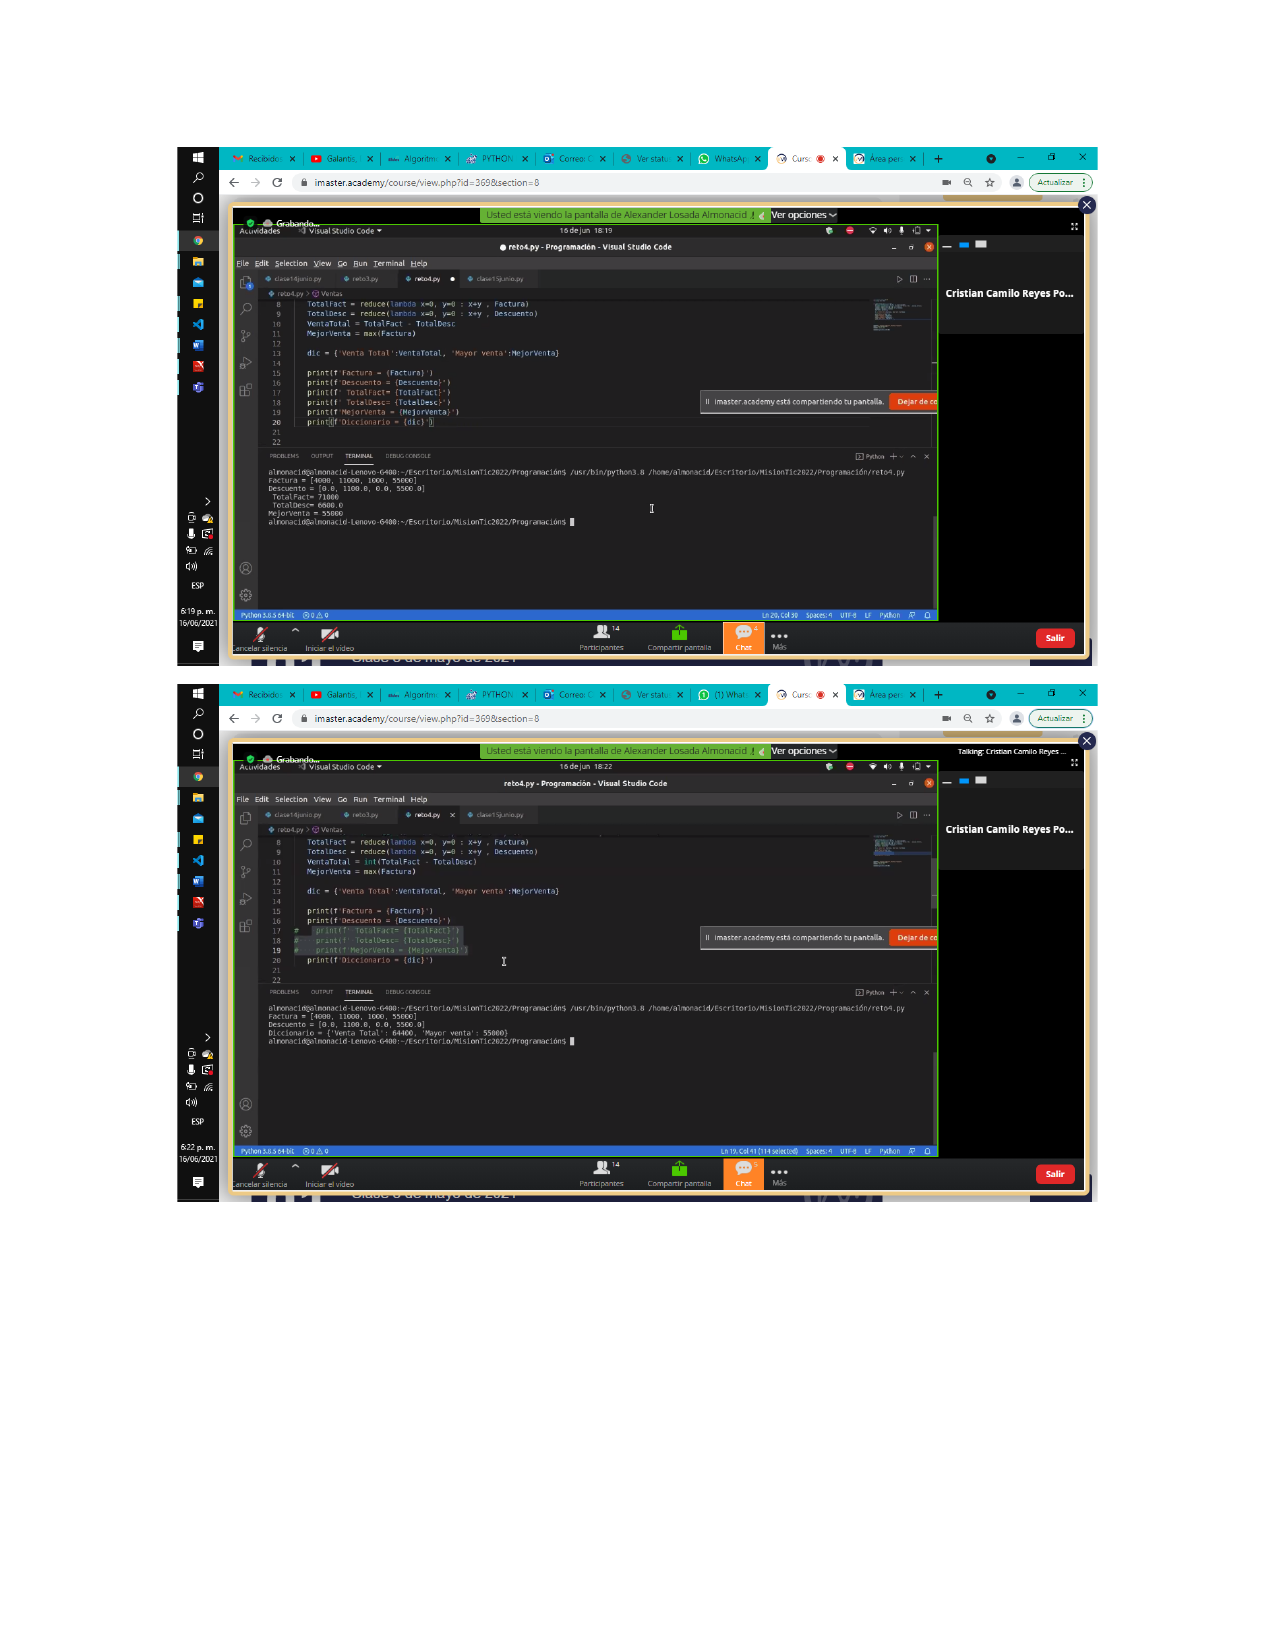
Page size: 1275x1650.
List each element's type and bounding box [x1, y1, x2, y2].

picture [177, 684, 1098, 1202]
picture [177, 147, 1098, 666]
